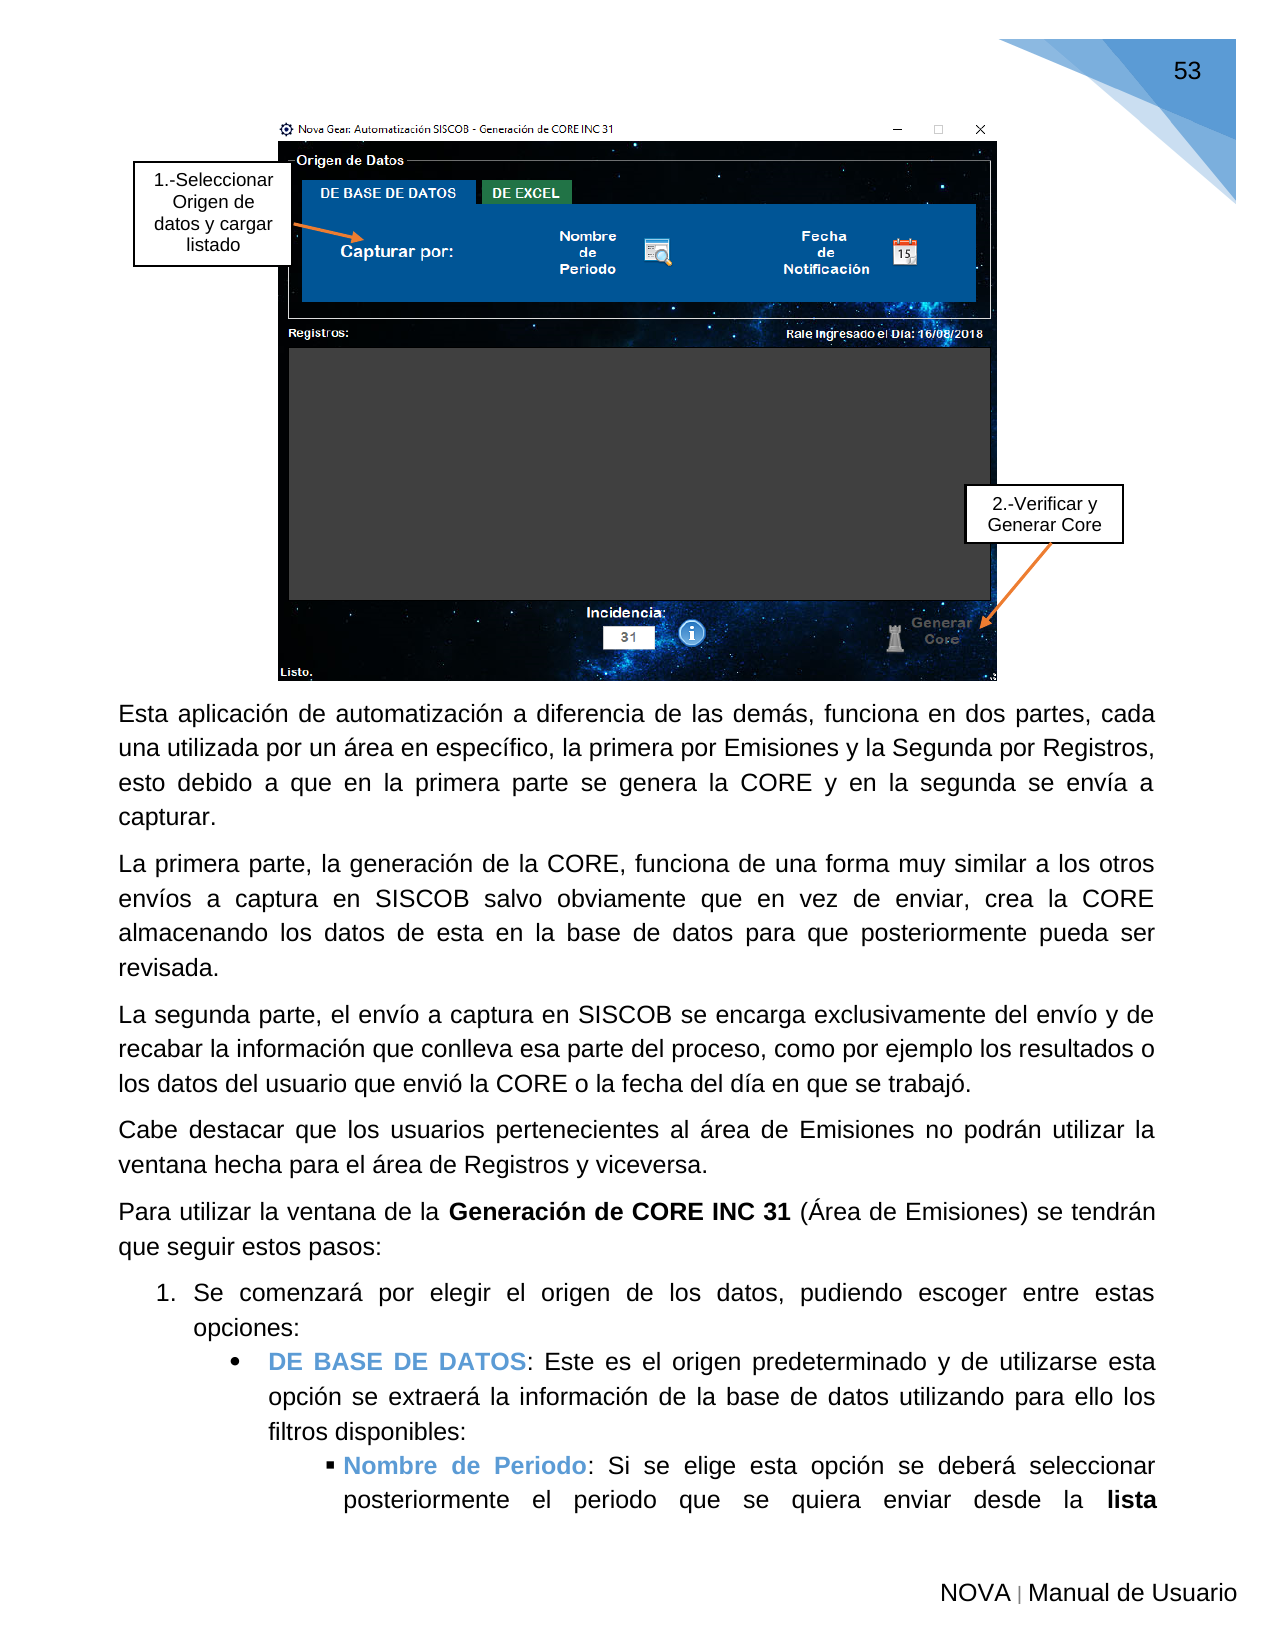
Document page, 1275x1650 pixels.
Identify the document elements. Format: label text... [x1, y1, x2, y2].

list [324, 1451, 1157, 1514]
text Cabe destacar que los usuarios pertenecientes al área de Emisiones no podrán utilizar la ventana hecha para el área de Registros y viceversa. [118, 1116, 1157, 1179]
picture [278, 39, 1236, 681]
list Se comenzará por elegir el origen de los datos, pudiendo escoger entre estas opciones: [156, 1278, 1157, 1342]
text La primera parte, la generación de la CORE, funciona de una forma muy similar a los otros envíos a captura en SISCOB salvo obviamente que en vez de enviar, crea la CORE almacenando los datos de esta en la base de datos para que posteriormente pueda ser revisada. [118, 849, 1157, 981]
list DE BASE DE DATOS: Este es el origen predeterminado y de utilizarse esta opción se extraerá la información de la base de datos utilizando para ello los filtros disponibles: [231, 1347, 1157, 1445]
text Para utilizar la ventana de la Generación de CORE INC 31 (Área de Emisiones) se tendrán que seguir estos pasos: [118, 1197, 1157, 1260]
text La segunda parte, el envío a captura en SISCOB se encarga exclusivamente del envío y de recabar la información que conlleva esa parte del proceso, como por ejemplo los resultados o los datos del usuario que envió la CORE o la fecha del día en que se trabajó. [118, 999, 1157, 1097]
text Esta aplicación de automatización a diferencia de las demás, funciona en dos partes, cada una utilizada por un área en específico, la primera por Emisiones y la Segunda por Registros, esto debido a que en la primera parte se genera la CORE y en la segunda se envía a capturar. [118, 699, 1157, 831]
